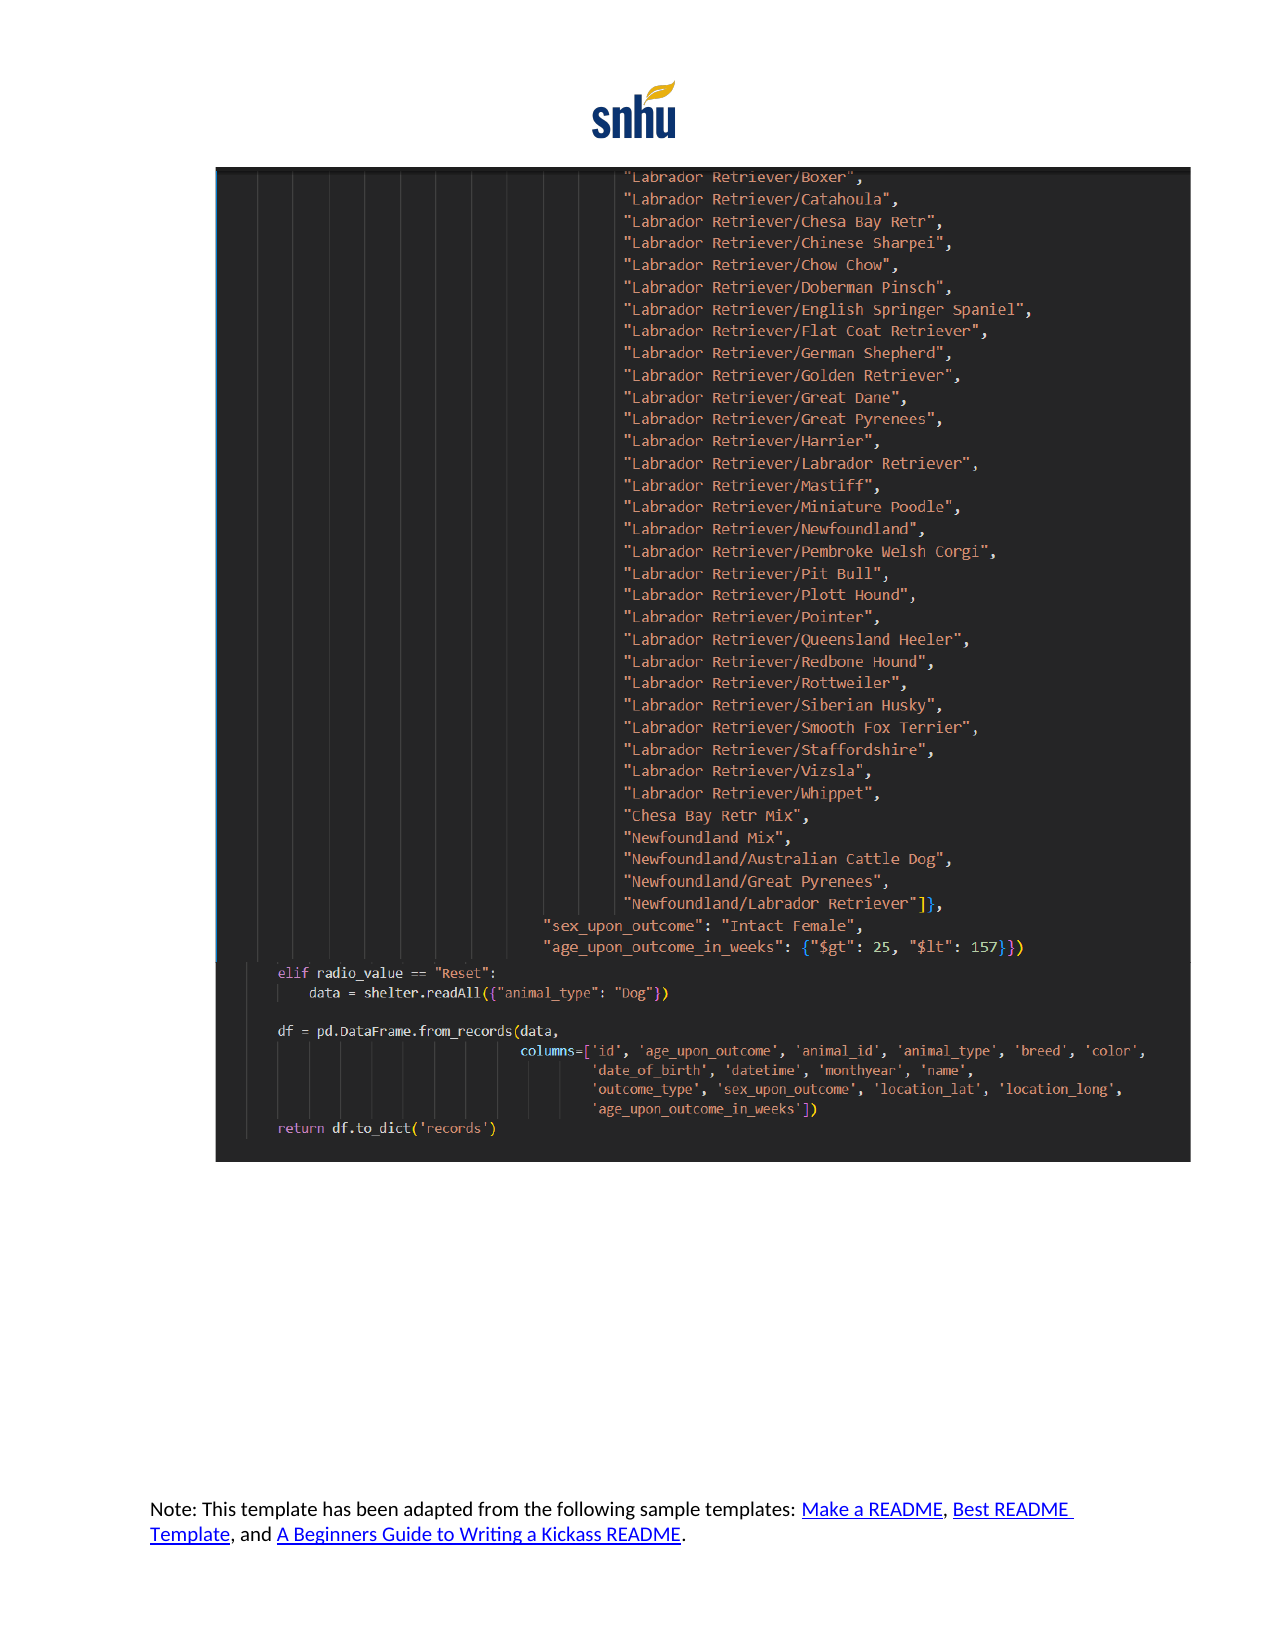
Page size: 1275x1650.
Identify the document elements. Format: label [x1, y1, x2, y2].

picture [215, 167, 1191, 1162]
picture [573, 75, 702, 147]
